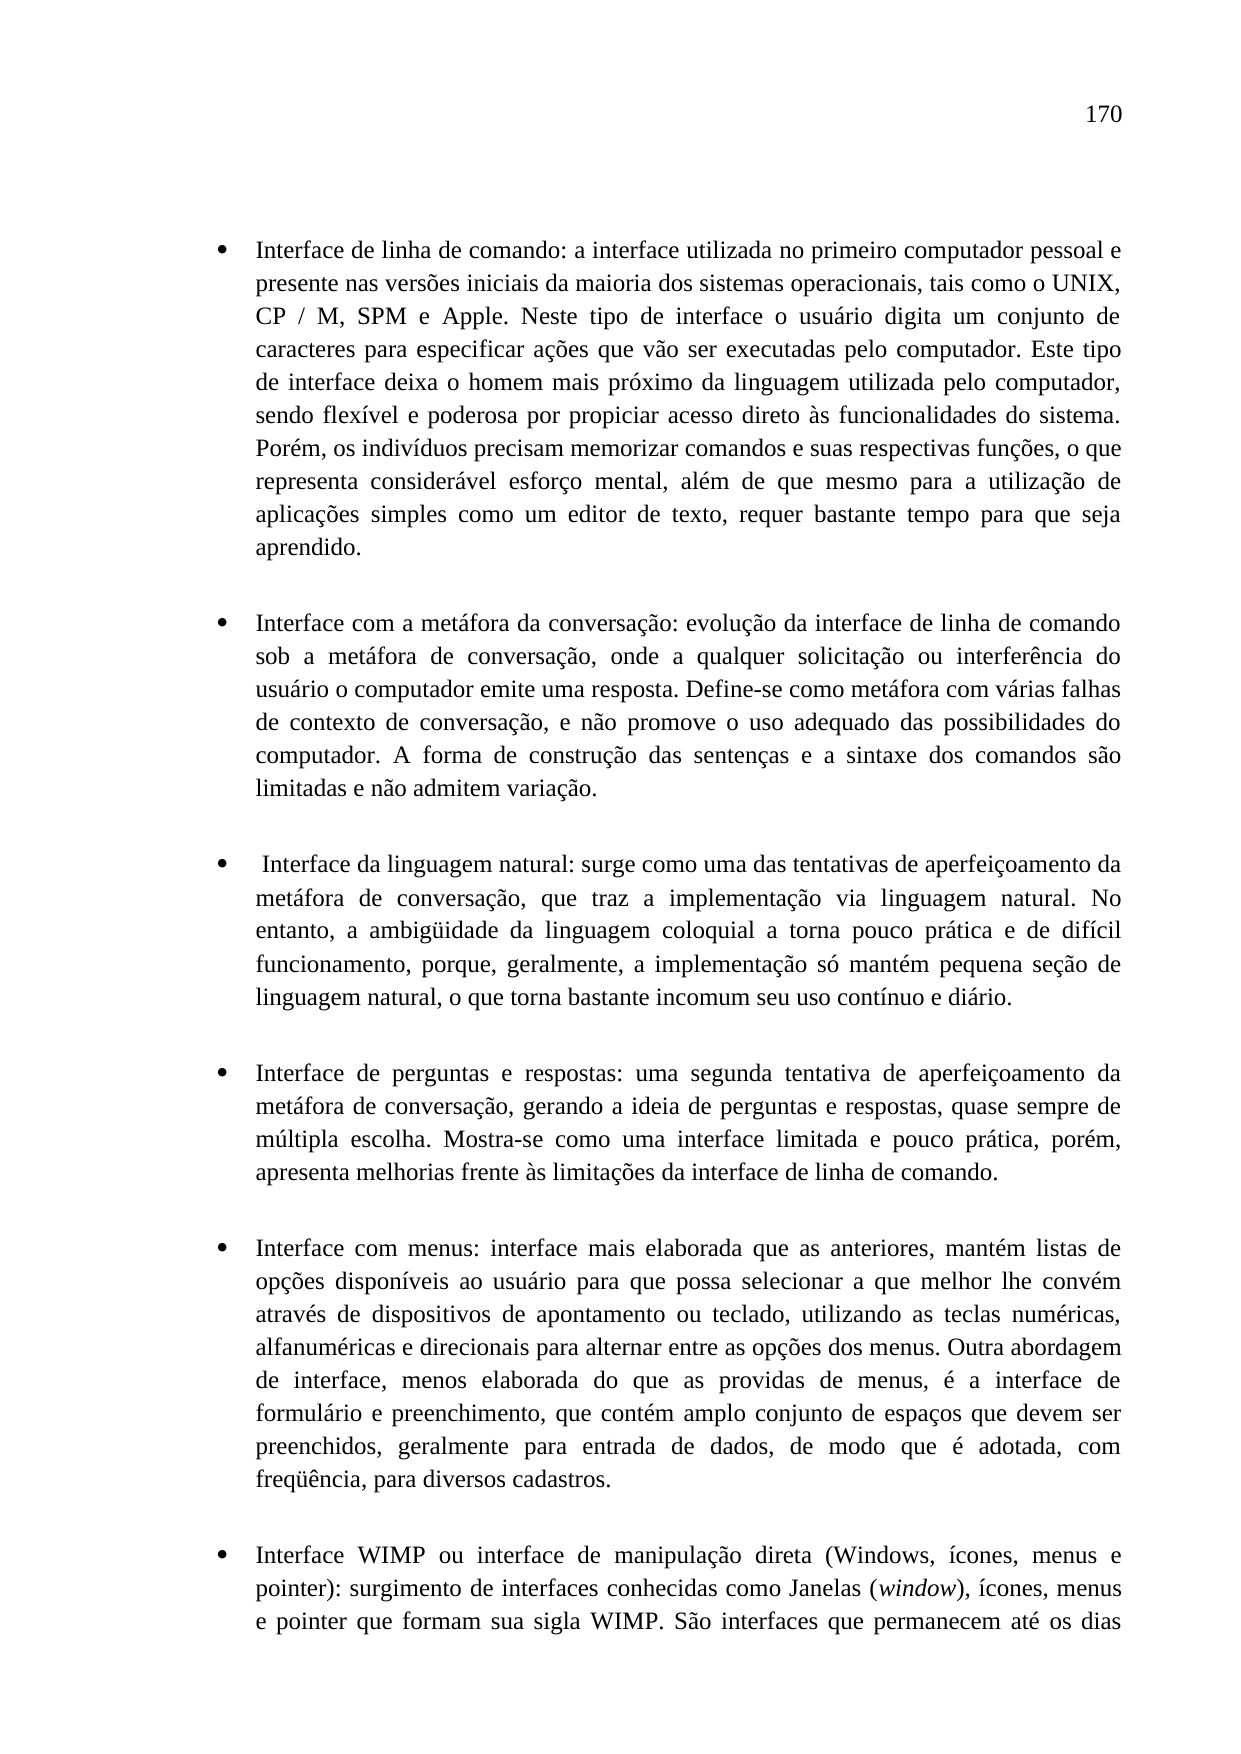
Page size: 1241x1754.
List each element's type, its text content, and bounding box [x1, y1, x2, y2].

list Interface com menus: interface mais elaborada que as anteriores, mantém listas de opções disponíveis ao usuário para que possa selecionar a que melhor lhe convém através de dispositivos de apontamento ou teclado, utilizando as teclas numéricas, alfanuméricas e direcionais para alternar entre as opções dos menus. Outra abordagem de interface, menos elaborada do que as providas de menus, é a interface de formulário e preenchimento, que contém amplo conjunto de espaços que devem ser preenchidos, geralmente para entrada de dados, de modo que é adotada, com freqüência, para diversos cadastros. [218, 1233, 1122, 1493]
list Interface de perguntas e respostas: uma segunda tentativa de aperfeiçoamento da metáfora de conversação, gerando a ideia de perguntas e respostas, quase sempre de múltipla escolha. Mostra-se como uma interface limitada e pouco prática, porém, apresenta melhorias frente às limitações da interface de linha de comando. [218, 1058, 1122, 1186]
list Interface da linguagem natural: surge como uma das tentativas de aperfeiçoamento da metáfora de conversação, que traz a implementação via linguagem natural. No entanto, a ambigüidade da linguagem coloquial a torna pouco prática e de difícil funcionamento, porque, geralmente, a implementação só mantém pequena seção de linguagem natural, o que torna bastante incomum seu uso contínuo e diário. [218, 849, 1122, 1010]
list Interface com a metáfora da conversação: evolução da interface de linha de comando sob a metáfora de conversação, onde a qualquer solicitação ou interferência do usuário o computador emite uma resposta. Define-se como metáfora com várias falhas de contexto de conversação, e não promove o uso adequado das possibilidades do computador. A forma de construção das sentenças e a sintaxe dos comandos são limitadas e não admitem variação. [218, 608, 1122, 802]
list Interface de linha de comando: a interface utilizada no primeiro computador pessoal e presente nas versões iniciais da maioria dos sistemas operacionais, tais como o UNIX, CP / M, SPM e Apple. Neste tipo de interface o usuário digita um conjunto de caracteres para especificar ações que vão ser executadas pelo computador. Este tipo de interface deixa o homem mais próximo da linguagem utilizada pelo computador, sendo flexível e poderosa por propiciar acesso direto às funcionalidades do sistema. Porém, os indivíduos precisam memorizar comandos e suas respectivas funções, o que representa considerável esforço mental, além de que mesmo para a utilização de aplicações simples como um editor de texto, requer bastante tempo para que seja aprendido. [218, 235, 1122, 561]
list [218, 1540, 1122, 1635]
